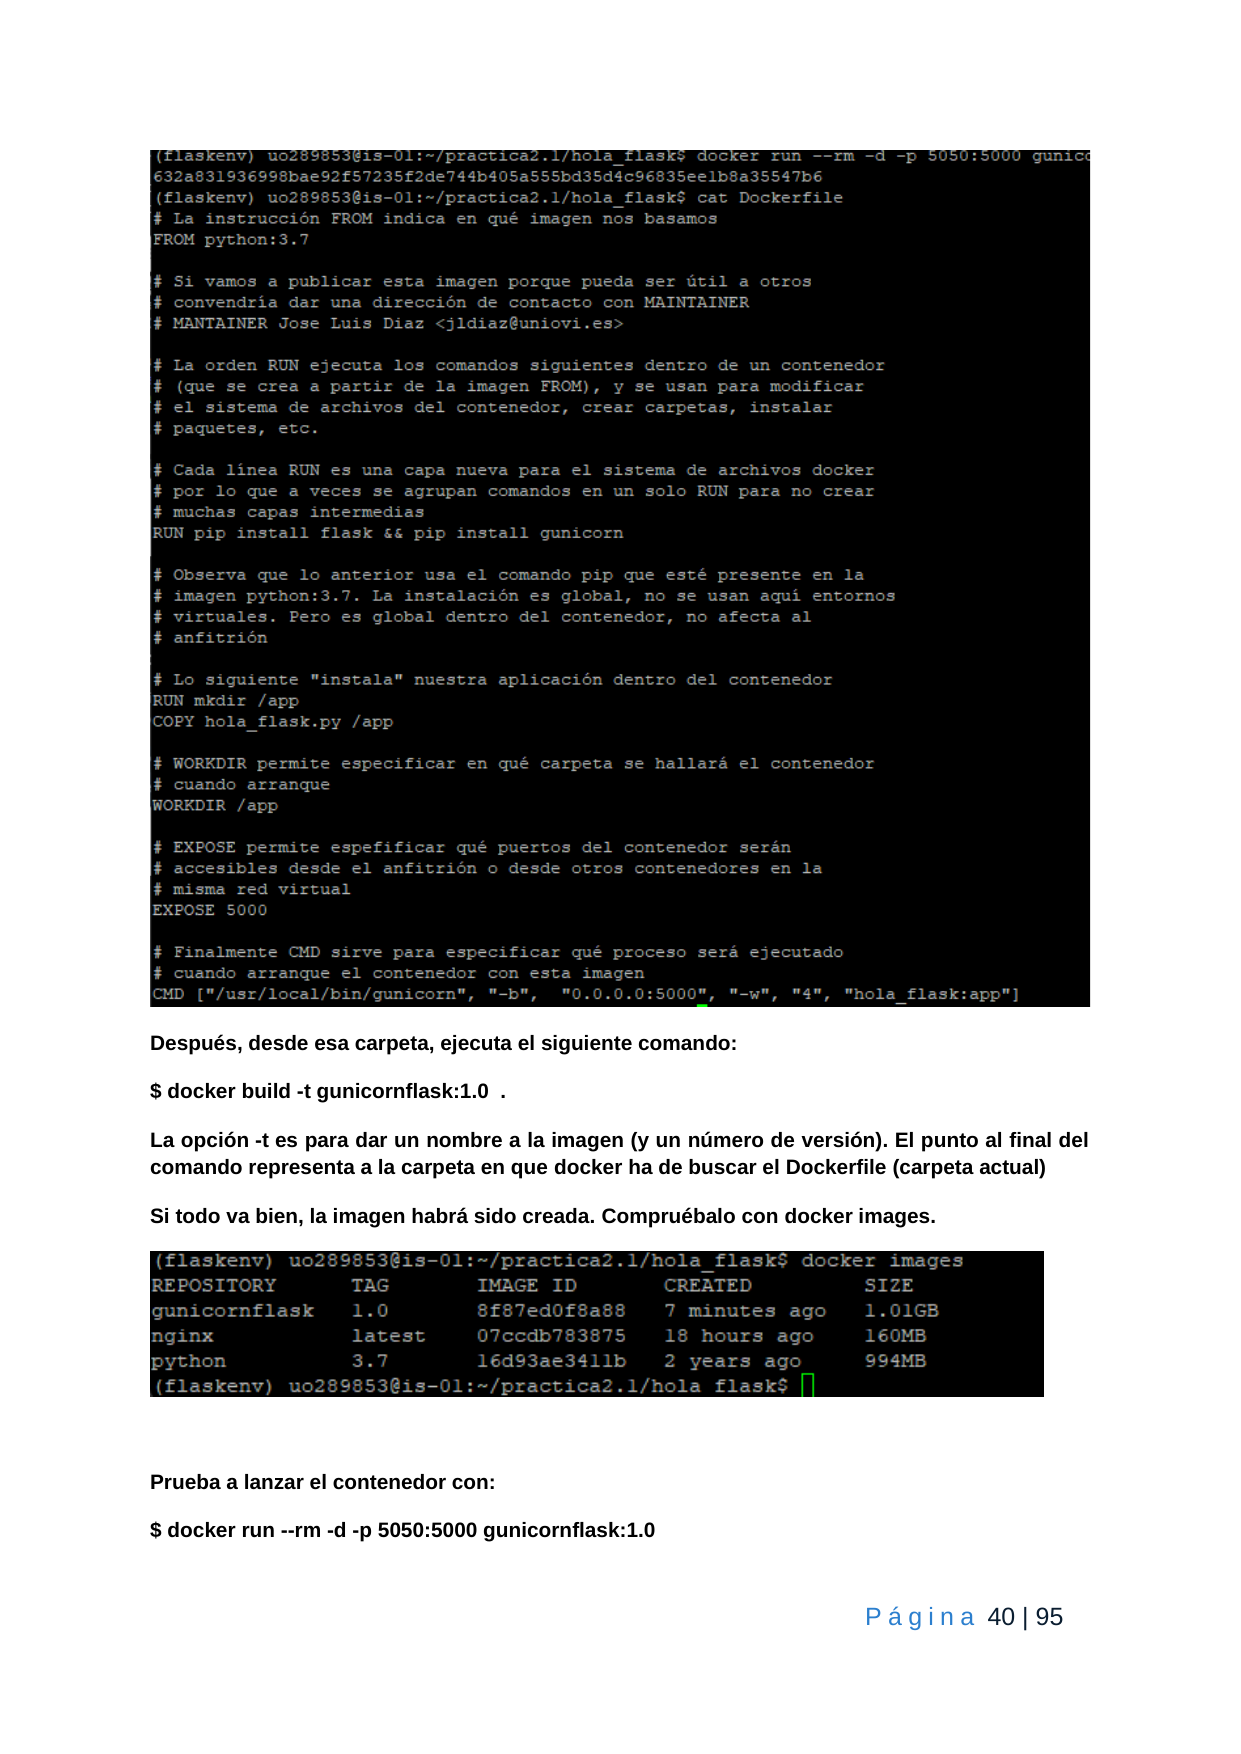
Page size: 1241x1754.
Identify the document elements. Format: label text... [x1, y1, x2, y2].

picture [150, 1251, 1044, 1397]
picture [150, 150, 1091, 1007]
text Si todo va bien, la imagen habrá sido creada. Compruébalo con docker images. [150, 1203, 1090, 1227]
text La opción -t es para dar un nombre a la imagen (y un número de versión). El punto al final del comando representa a la carpeta en que docker ha de buscar el Dockerfile (carpeta actual) [150, 1128, 1090, 1179]
text Prueba a lanzar el contenedor con: [150, 1470, 1090, 1494]
text $ docker build -t gunicornflask:1.0 . [150, 1079, 1090, 1103]
text Después, desde esa carpeta, ejecuta el siguiente comando: [150, 1031, 1090, 1055]
text $ docker run --rm -d -p 5050:5000 gunicornflask:1.0 [150, 1518, 1090, 1542]
